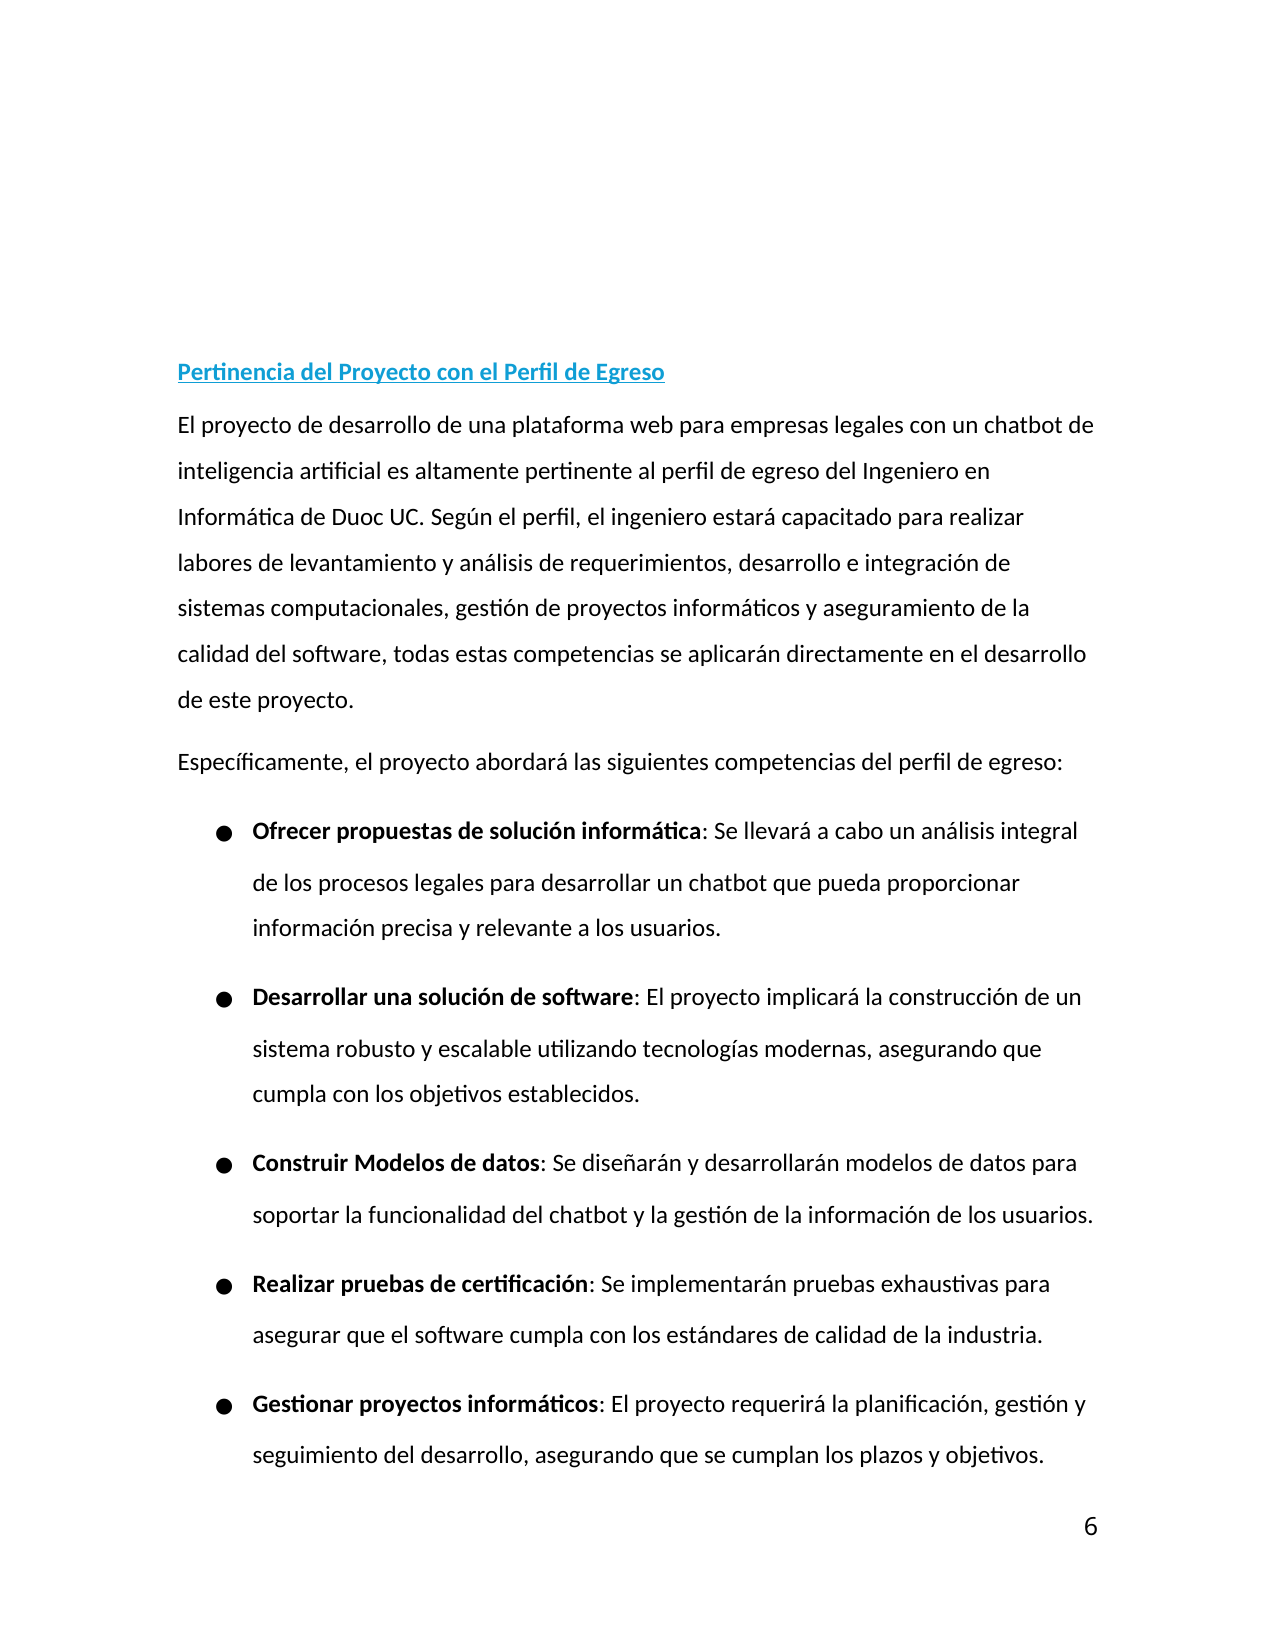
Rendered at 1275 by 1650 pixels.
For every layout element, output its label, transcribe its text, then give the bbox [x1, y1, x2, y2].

list Desarrollar una solución de software: El proyecto implicará la construcción de un sistema robusto y escalable utilizando tecnologías modernas, asegurando que cumpla con los objetivos establecidos. [215, 975, 1098, 1109]
list Ofrecer propuestas de solución informática: Se llevará a cabo un análisis integral de los procesos legales para desarrollar un chatbot que pueda proporcionar información precisa y relevante a los usuarios. [215, 809, 1098, 943]
text Específicamente, el proyecto abordará las siguientes competencias del perfil de egreso: [177, 746, 1098, 777]
text El proyecto de desarrollo de una plataforma web para empresas legales con un chatbot de inteligencia artificial es altamente pertinente al perfil de egreso del Ingeniero en Informática de Duoc UC. Según el perfil, el ingeniero estará capacitado para realizar labores de levantamiento y análisis de requerimientos, desarrollo e integración de sistemas computacionales, gestión de proyectos informáticos y aseguramiento de la calidad del software, todas estas competencias se aplicarán directamente en el desarrollo de este proyecto. [177, 410, 1098, 714]
subtitle Pertinencia del Proyecto con el Perfil de Egreso [177, 356, 1098, 386]
list Construir Modelos de datos: Se diseñarán y desarrollarán modelos de datos para soportar la funcionalidad del chatbot y la gestión de la información de los usuarios. [215, 1141, 1098, 1229]
list Realizar pruebas de certificación: Se implementarán pruebas exhaustivas para asegurar que el software cumpla con los estándares de calidad de la industria. [215, 1261, 1098, 1350]
list Gestionar proyectos informáticos: El proyecto requerirá la planificación, gestión y seguimiento del desarrollo, asegurando que se cumplan los plazos y objetivos. [215, 1382, 1098, 1470]
